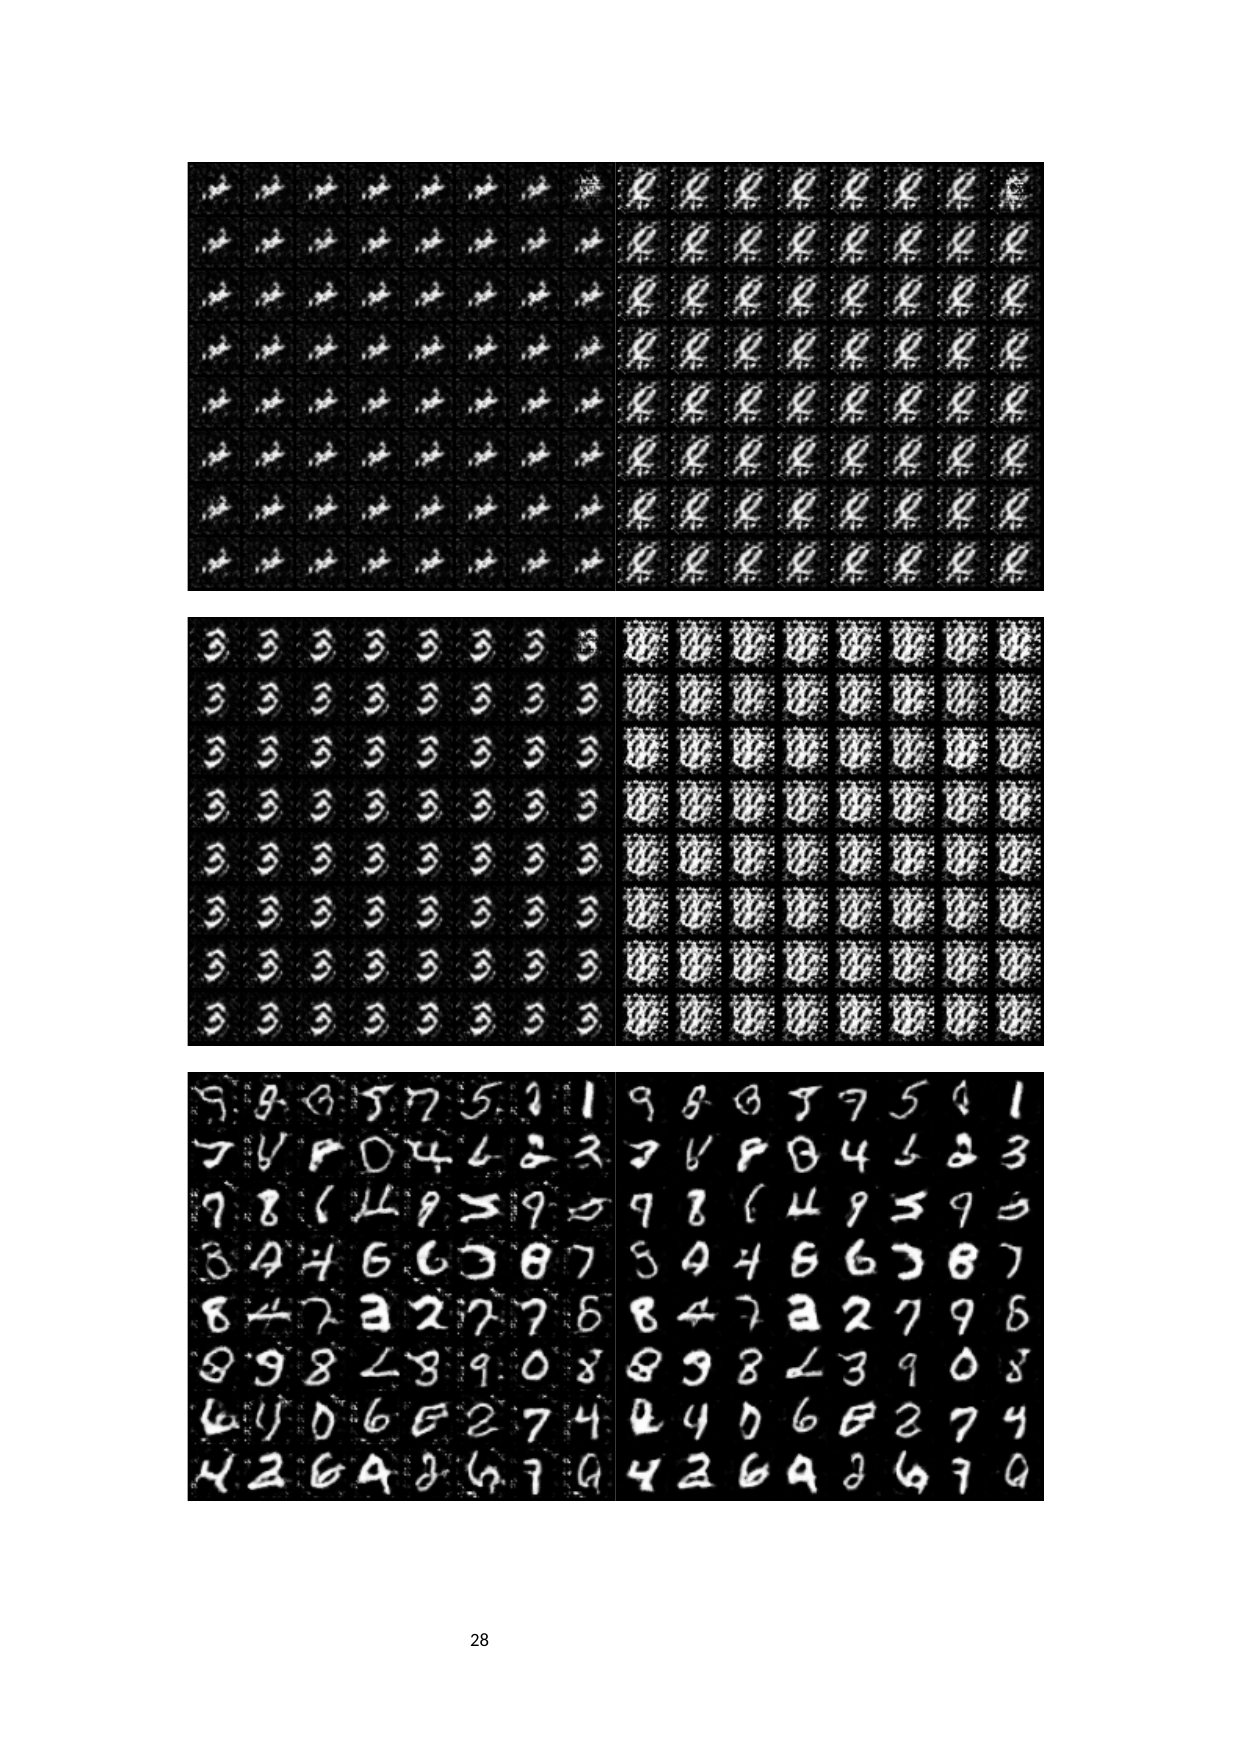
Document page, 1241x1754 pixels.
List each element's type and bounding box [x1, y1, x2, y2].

picture [187, 1072, 1044, 1501]
picture [187, 617, 1044, 1046]
picture [187, 162, 1044, 591]
